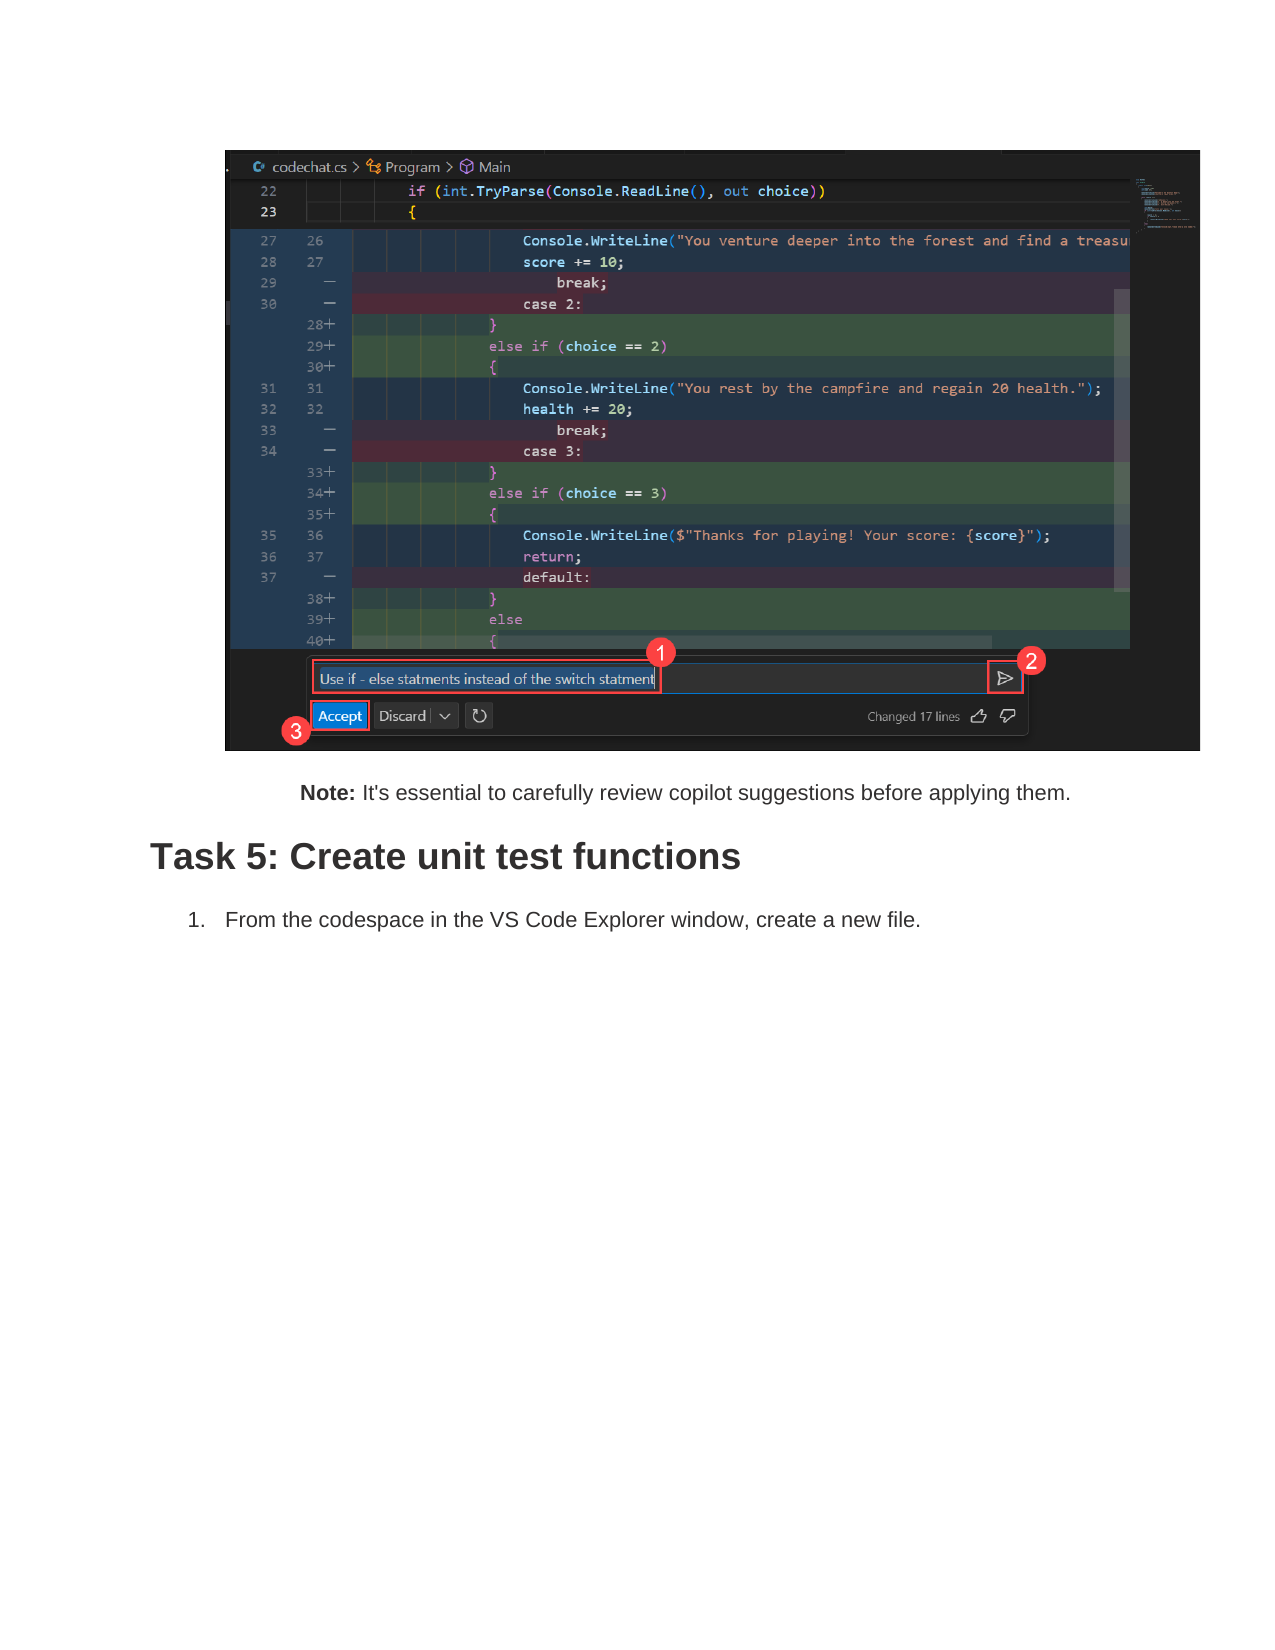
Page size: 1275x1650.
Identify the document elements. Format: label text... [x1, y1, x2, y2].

picture [225, 150, 1200, 751]
text Task 5: Create unit test functions [150, 834, 1125, 878]
text Note: It's essential to carefully review copilot suggestions before applying them. [300, 780, 1125, 805]
list From the codespace in the VS Code Explorer window, create a new file. [187, 907, 1125, 932]
